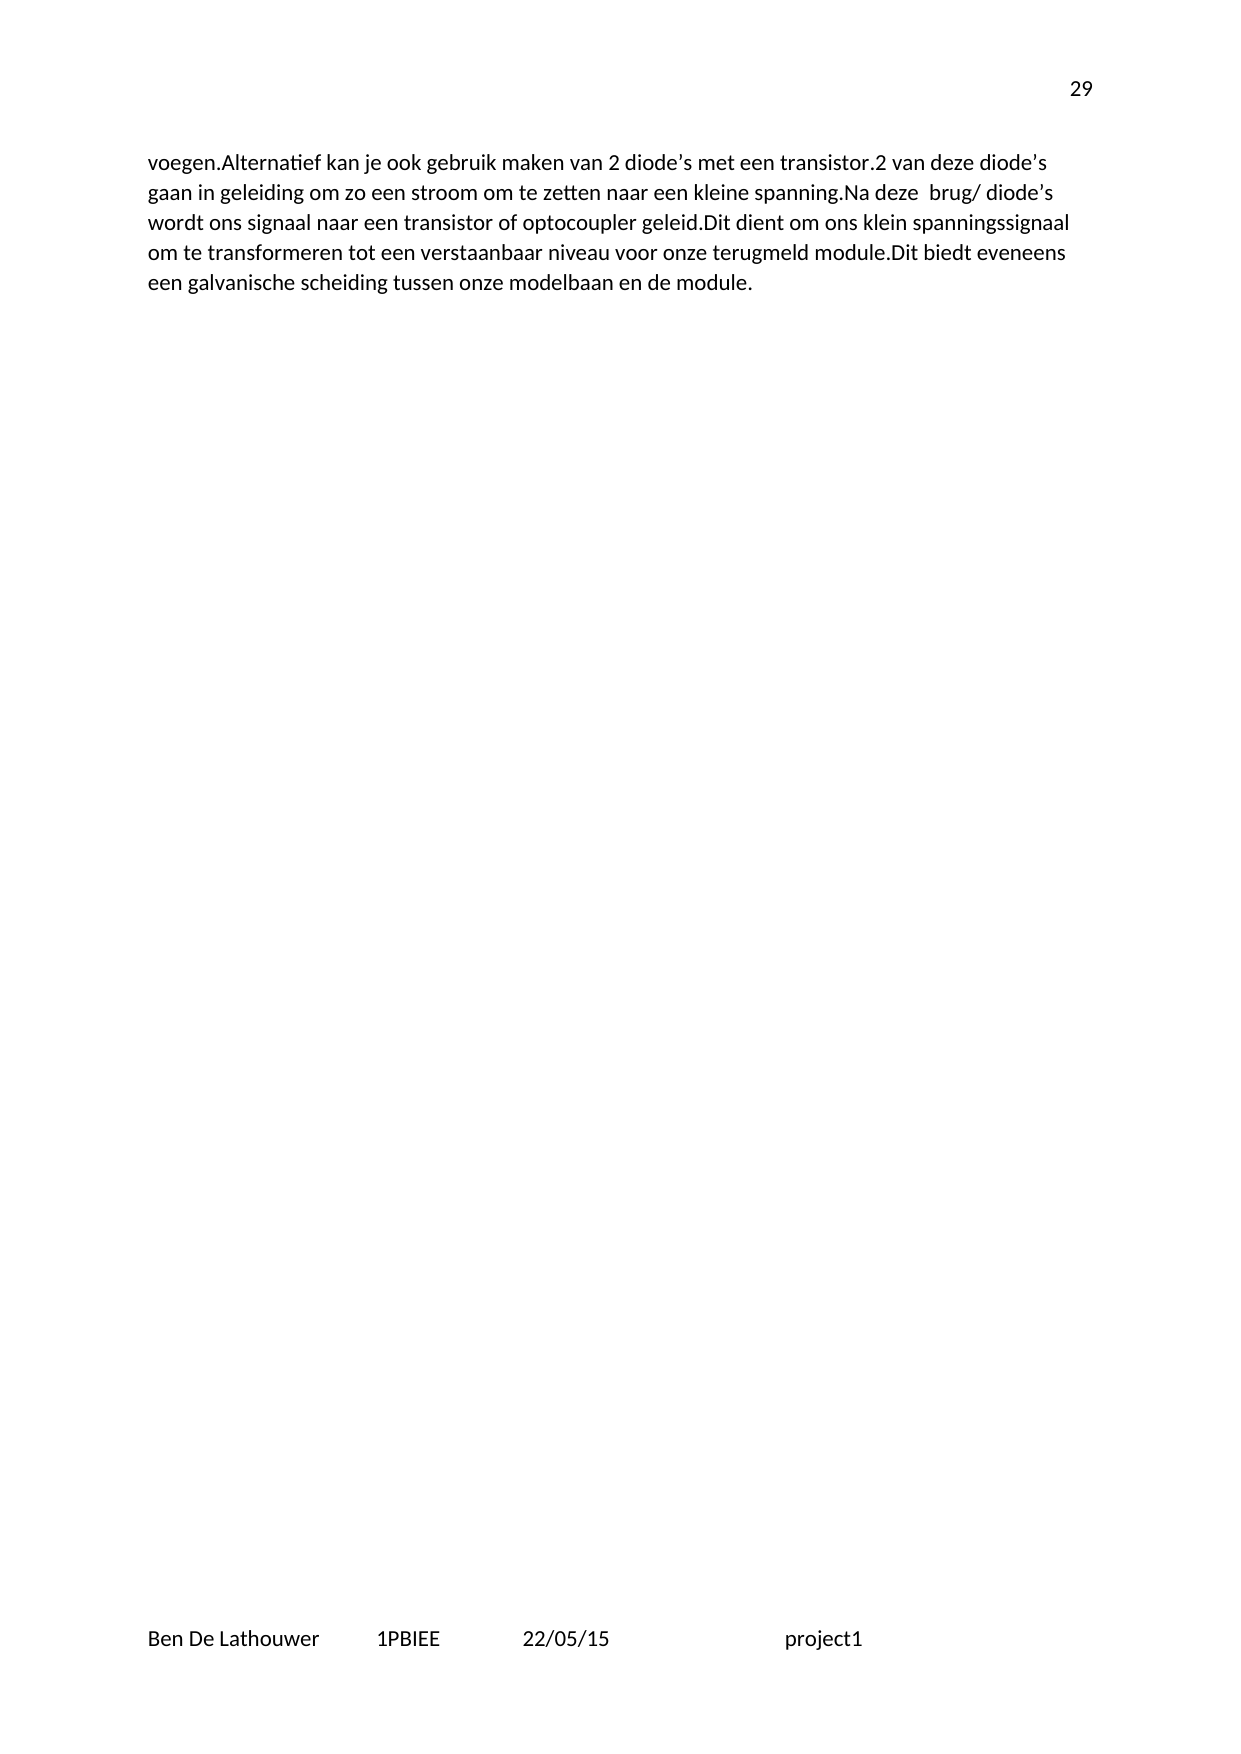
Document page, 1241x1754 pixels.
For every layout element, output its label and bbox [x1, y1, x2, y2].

text [148, 148, 1093, 296]
